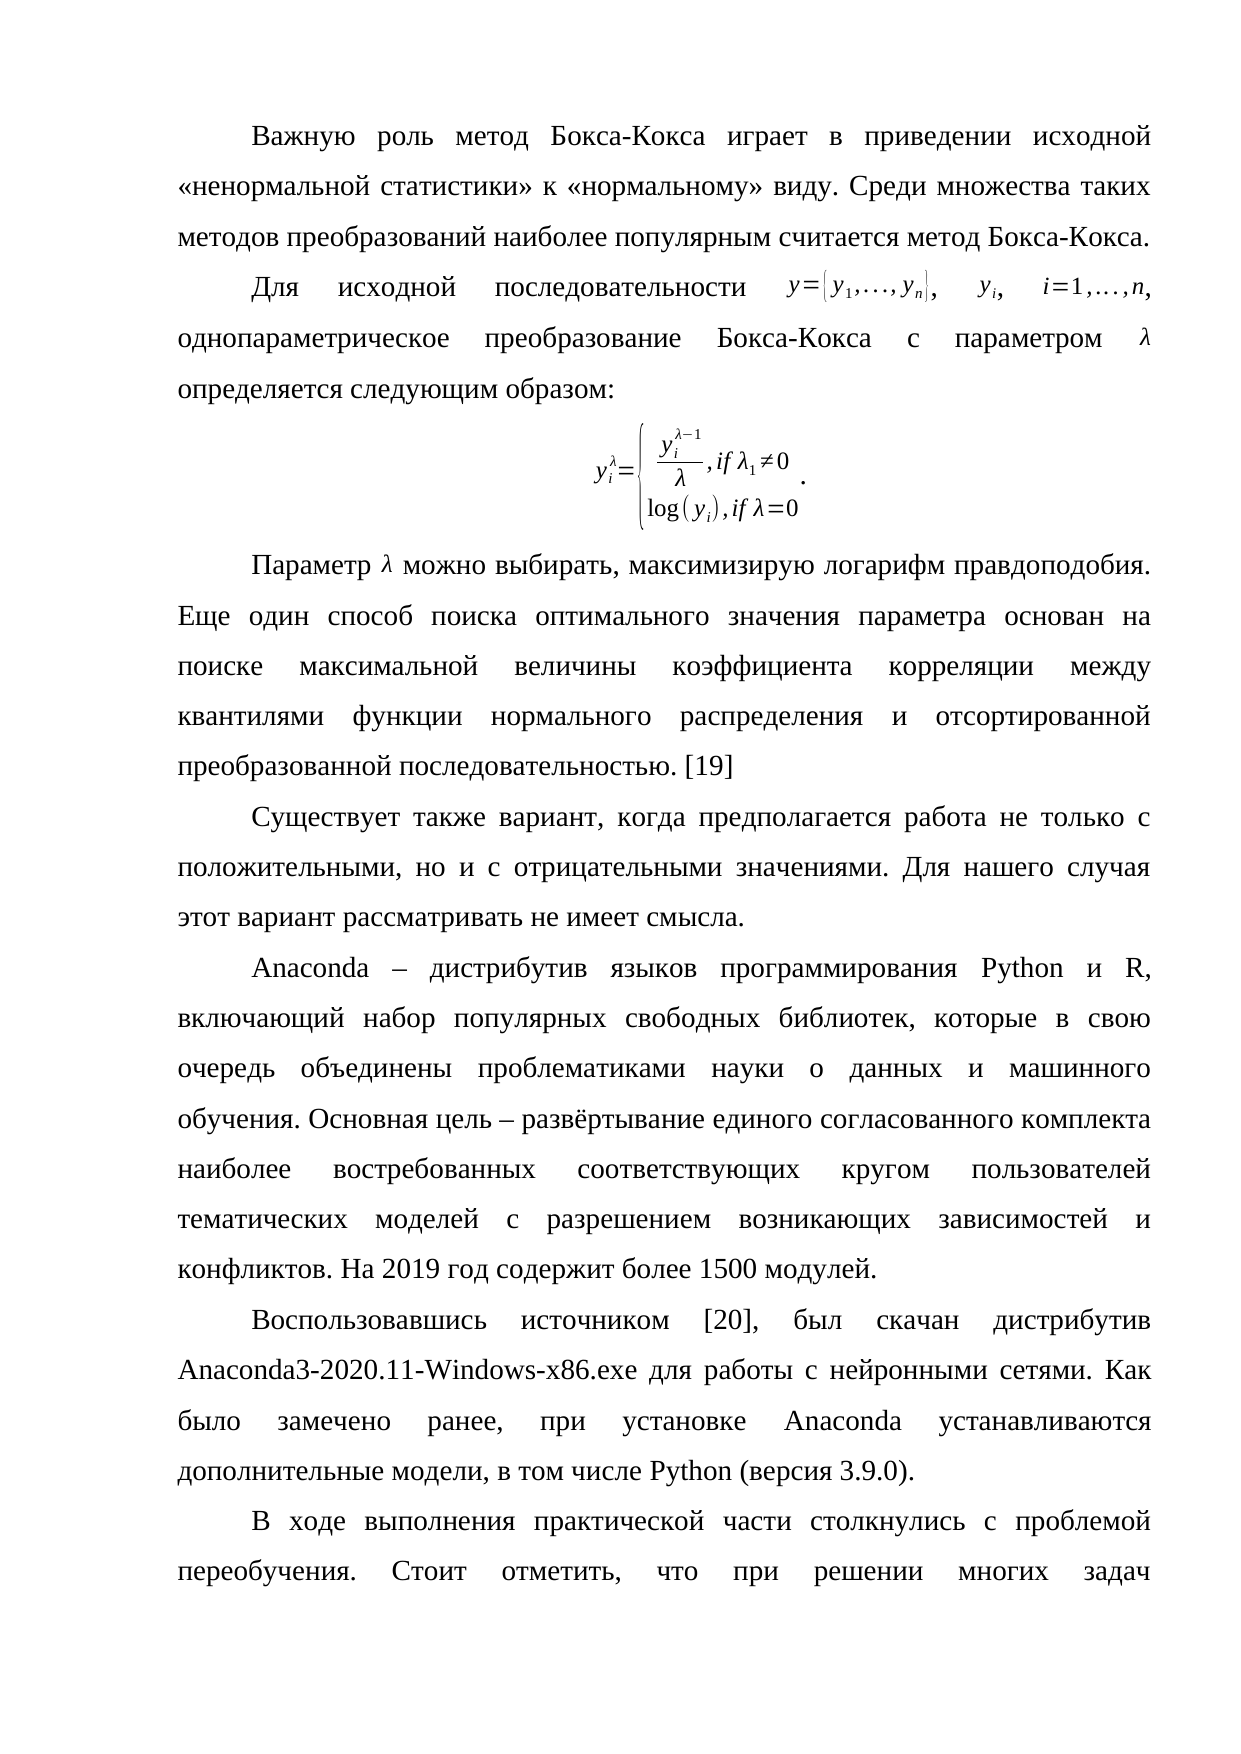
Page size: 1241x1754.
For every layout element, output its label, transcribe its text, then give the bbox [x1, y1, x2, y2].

text Для исходной последовательности , , , однопараметрическое преобразование Бокса-Кокса с параметром определяется следующим образом: [177, 269, 1152, 404]
text Существует также вариант, когда предполагается работа не только с положительными, но и с отрицательными значениями. Для нашего случая этот вариант рассматривать не имеет смысла. [177, 799, 1152, 933]
text Воспользовавшись источником [20], был скачан дистрибутив Anaconda3-2020.11-Windows-x86.exe для работы с нейронными сетями. Как было замечено ранее, при установке Anaconda устанавливаются дополнительные модели, в том числе Python (версия 3.9.0). [177, 1302, 1152, 1486]
text . [177, 421, 1152, 531]
text Параметр можно выбирать, максимизирую логарифм правдоподобия. Еще один способ поиска оптимального значения параметра основан на поиске максимальной величины коэффициента корреляции между квантилями функции нормального распределения и отсортированной преобразованной последовательностью. [19] [177, 547, 1152, 782]
text Anaconda – дистрибутив языков программирования Python и R, включающий набор популярных свободных библиотек, которые в свою очередь объединены проблематиками науки о данных и машинного обучения. Основная цель – развёртывание единого согласованного комплекта наиболее востребованных соответствующих кругом пользователей тематических моделей с разрешением возникающих зависимостей и конфликтов. На 2019 год содержит более 1500 модулей. [177, 950, 1152, 1285]
text Важную роль метод Бокса-Кокса играет в приведении исходной «ненормальной статистики» к «нормальному» виду. Среди множества таких методов преобразований наиболее популярным считается метод Бокса-Кокса. [177, 118, 1152, 252]
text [177, 1503, 1152, 1587]
